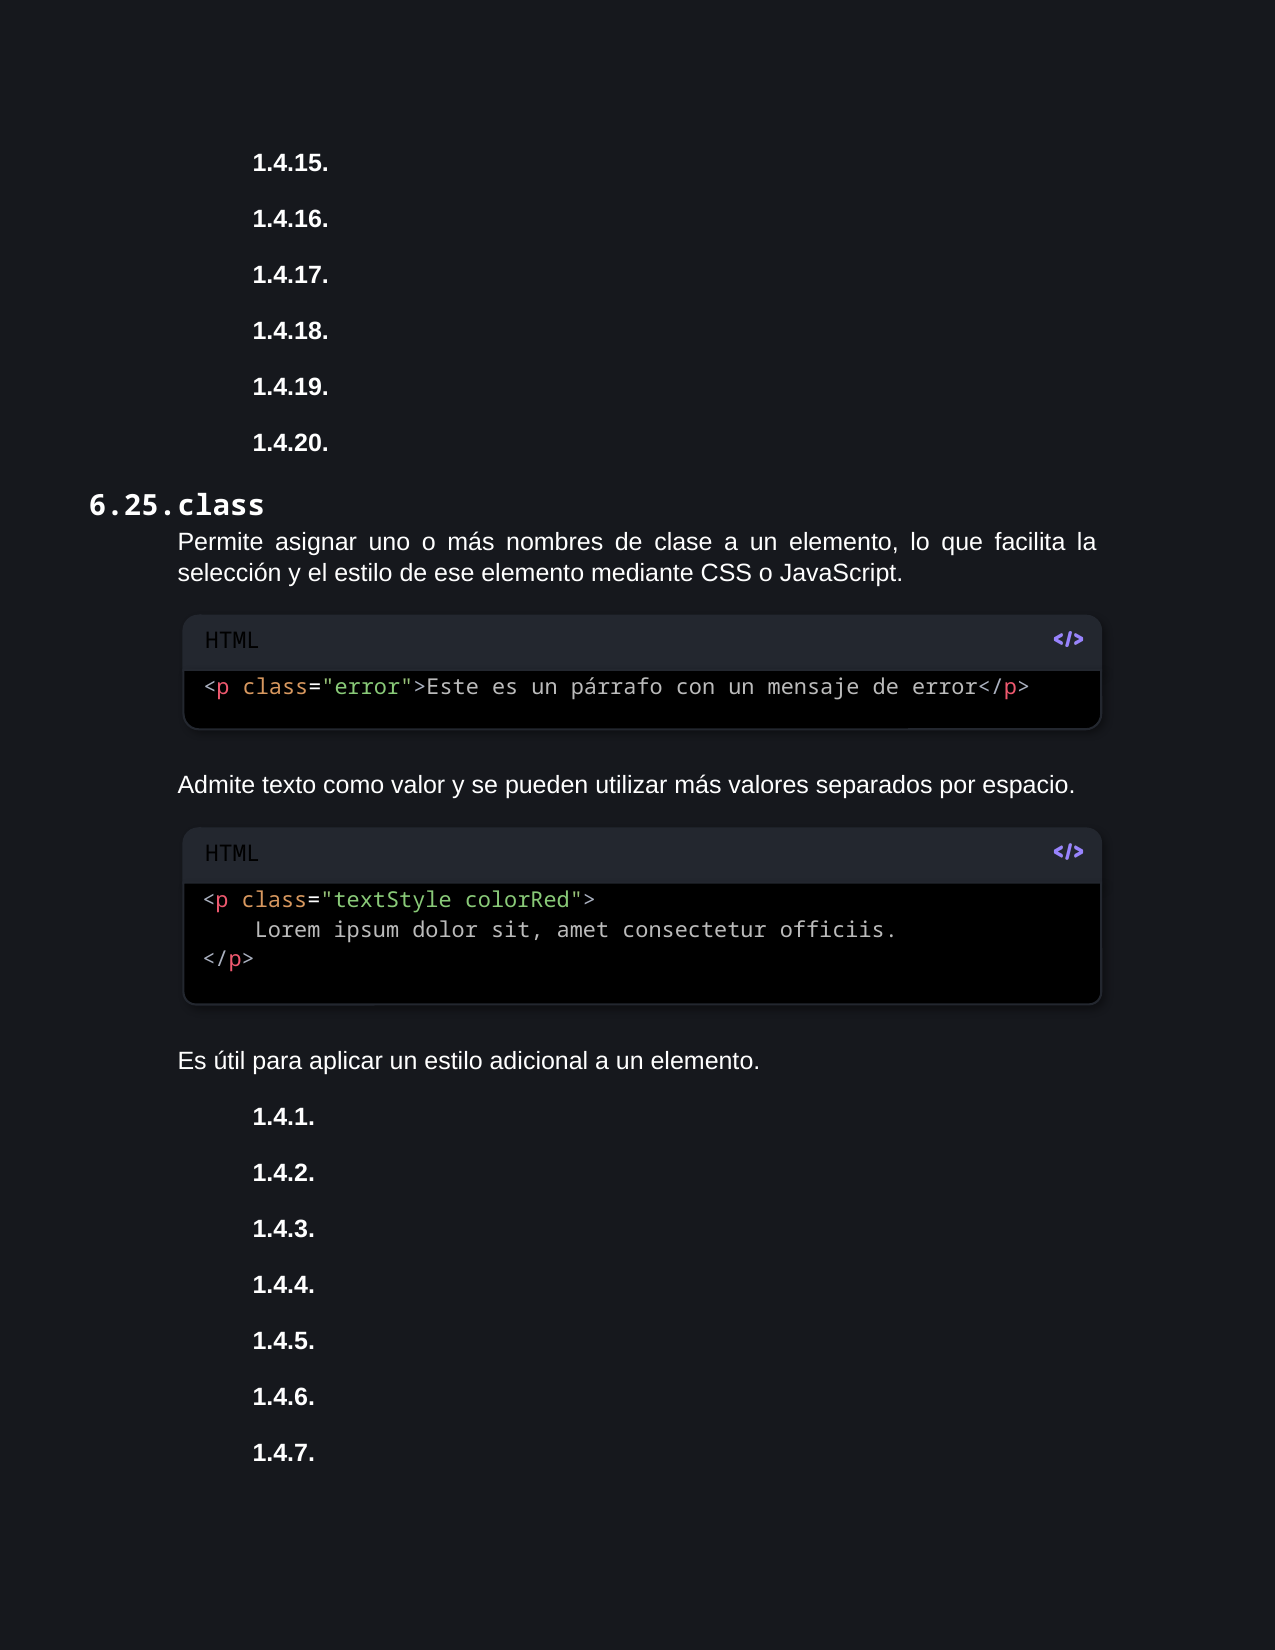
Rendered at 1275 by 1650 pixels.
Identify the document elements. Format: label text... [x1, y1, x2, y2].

subtitle class [88, 484, 1098, 523]
text Permite asignar uno o más nombres de clase a un elemento, lo que facilita la selección y el estilo de ese elemento mediante CSS o JavaScript. [177, 527, 1098, 586]
picture [1053, 836, 1084, 867]
picture [1053, 624, 1084, 654]
text Es útil para aplicar un estilo adicional a un elemento. [177, 1046, 1098, 1074]
text Admite texto como valor y se pueden utilizar más valores separados por espacio. [177, 770, 1098, 799]
